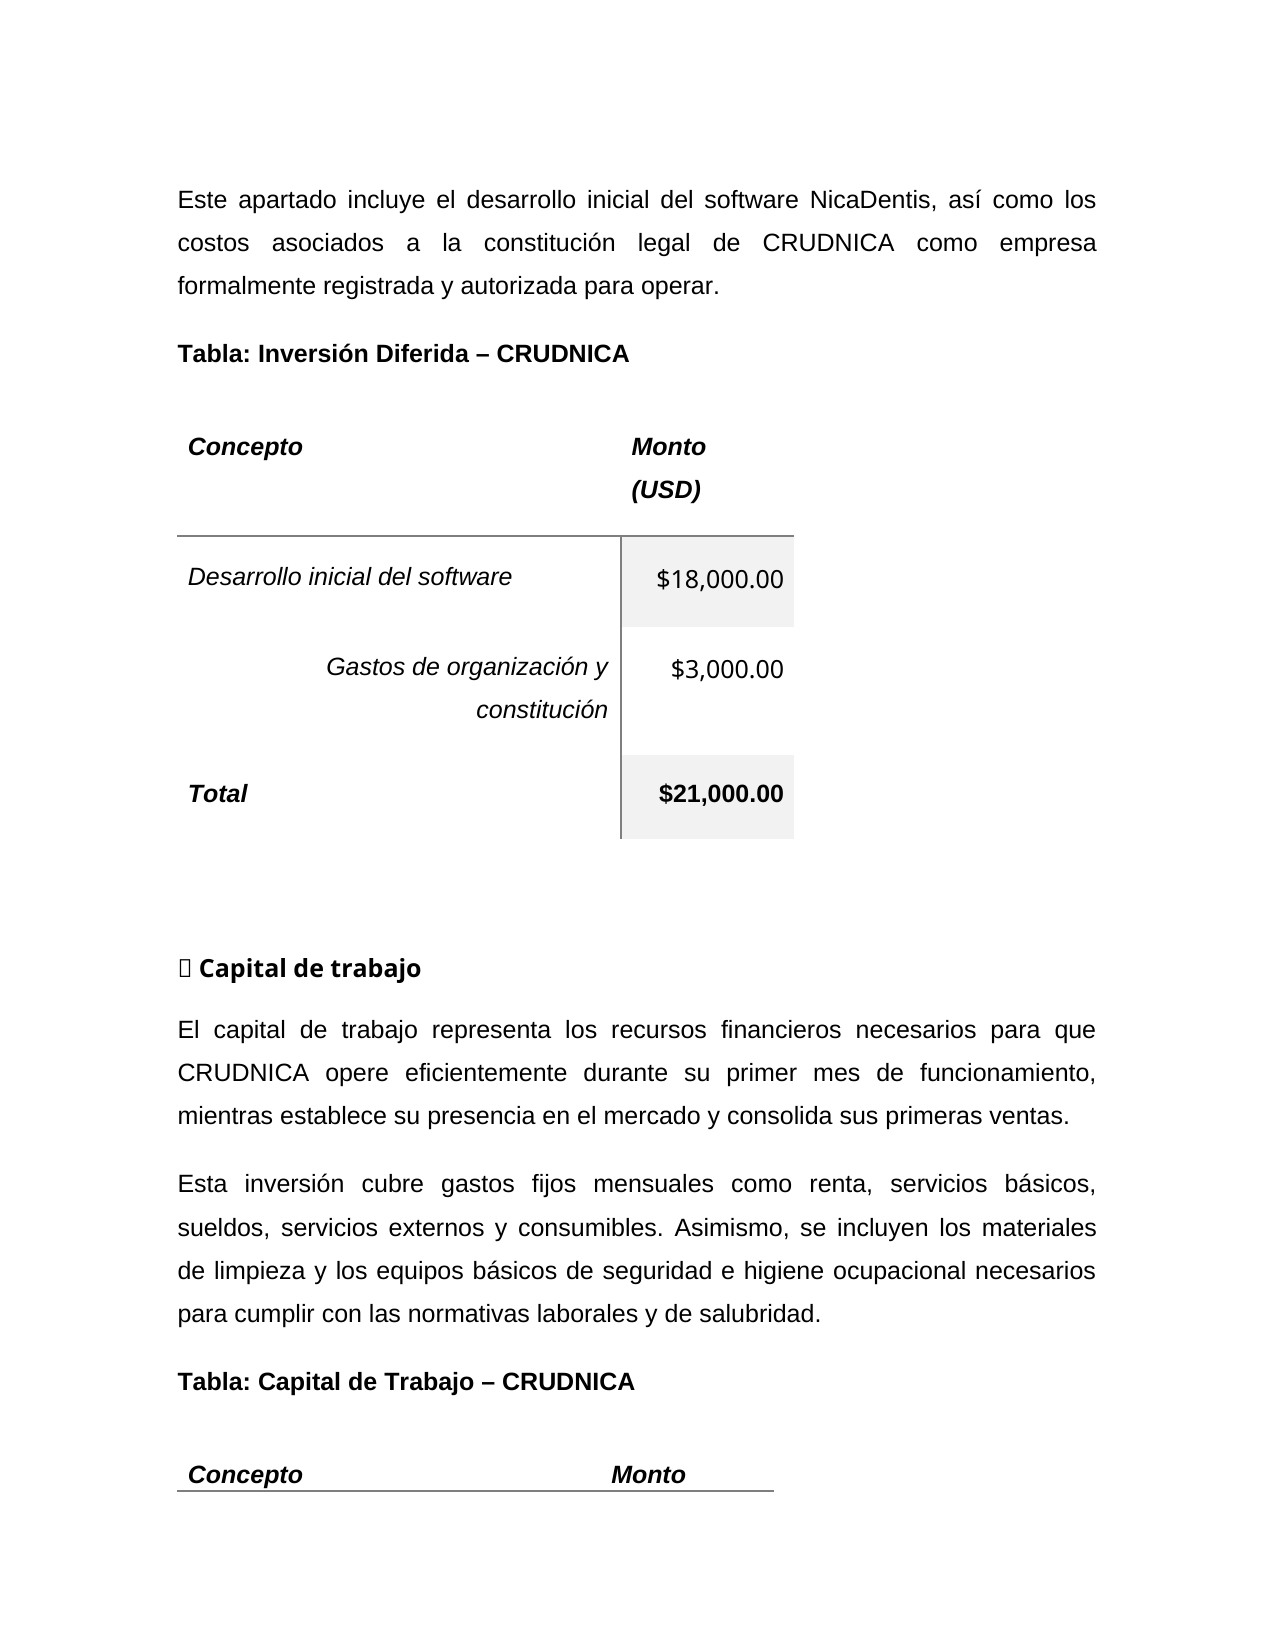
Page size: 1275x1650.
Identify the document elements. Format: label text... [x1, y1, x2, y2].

table_cell Desarrollo inicial del software [177, 537, 620, 627]
text El capital de trabajo representa los recursos financieros necesarios para que CRUDNICA opere eficientemente durante su primer mes de funcionamiento, mientras establece su presencia en el mercado y consolida sus primeras ventas. [177, 1015, 1098, 1130]
text Este apartado incluye el desarrollo inicial del software NicaDentis, así como los costos asociados a la constitución legal de CRUDNICA como empresa formalmente registrada y autorizada para operar. [177, 184, 1098, 299]
table_cell $3,000.00 [622, 627, 794, 754]
table_header Monto (USD) [601, 1435, 774, 1490]
text Tabla: Inversión Diferida – CRUDNICA [177, 339, 1098, 368]
table_header Concepto [177, 1435, 601, 1490]
text  Capital de trabajo [177, 951, 1098, 985]
table_cell Total [177, 755, 620, 839]
table_cell $18,000.00 [622, 537, 794, 627]
table_header Monto (USD) [621, 407, 794, 535]
text Esta inversión cubre gastos fijos mensuales como renta, servicios básicos, sueldos, servicios externos y consumibles. Asimismo, se incluyen los materiales de limpieza y los equipos básicos de seguridad e higiene ocupacional necesarios para cumplir con las normativas laborales y de salubridad. [177, 1169, 1098, 1327]
text Tabla: Capital de Trabajo – CRUDNICA [177, 1367, 1098, 1396]
table_cell $21,000.00 [622, 755, 794, 839]
table_header Concepto [177, 407, 621, 535]
table_cell Gastos de organización y constitución [177, 627, 620, 754]
